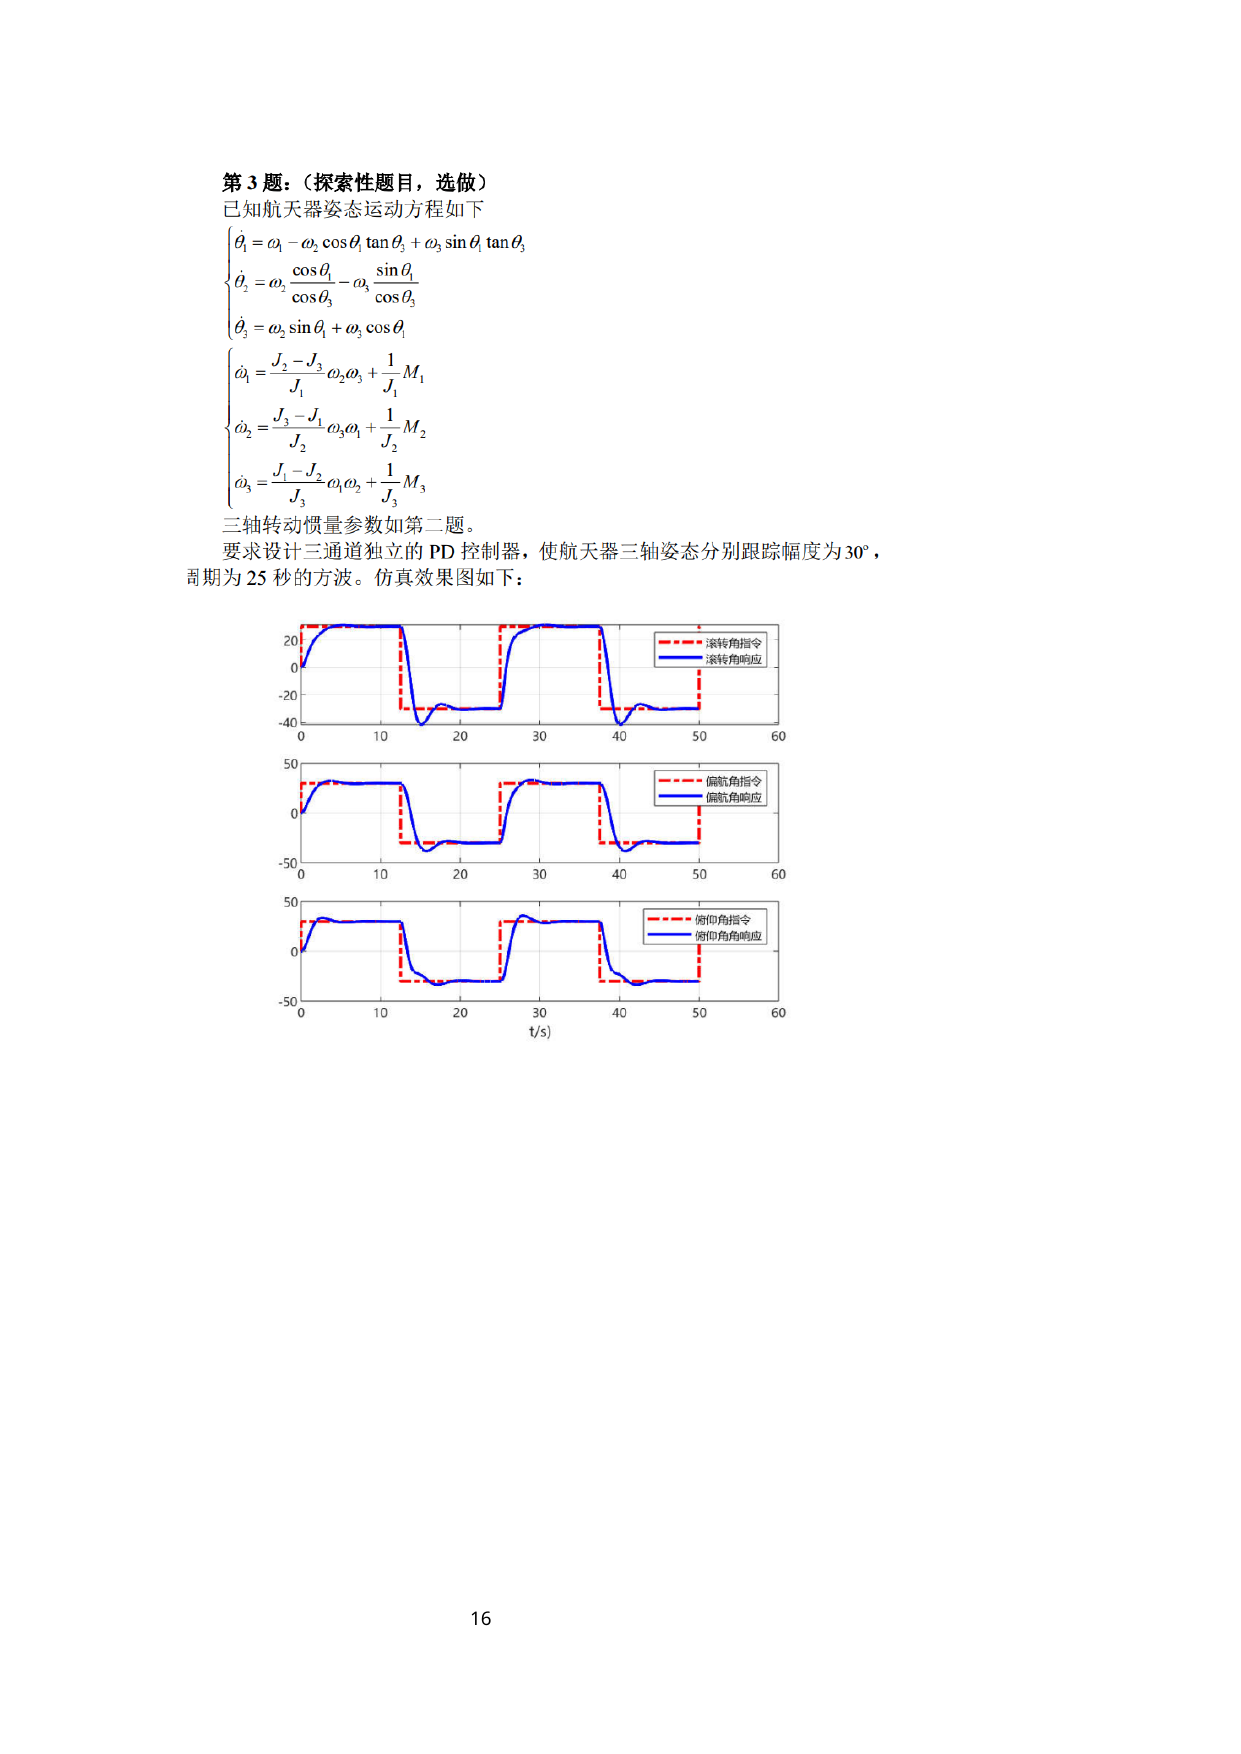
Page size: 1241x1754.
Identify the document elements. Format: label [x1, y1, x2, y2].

picture [187, 162, 891, 1053]
